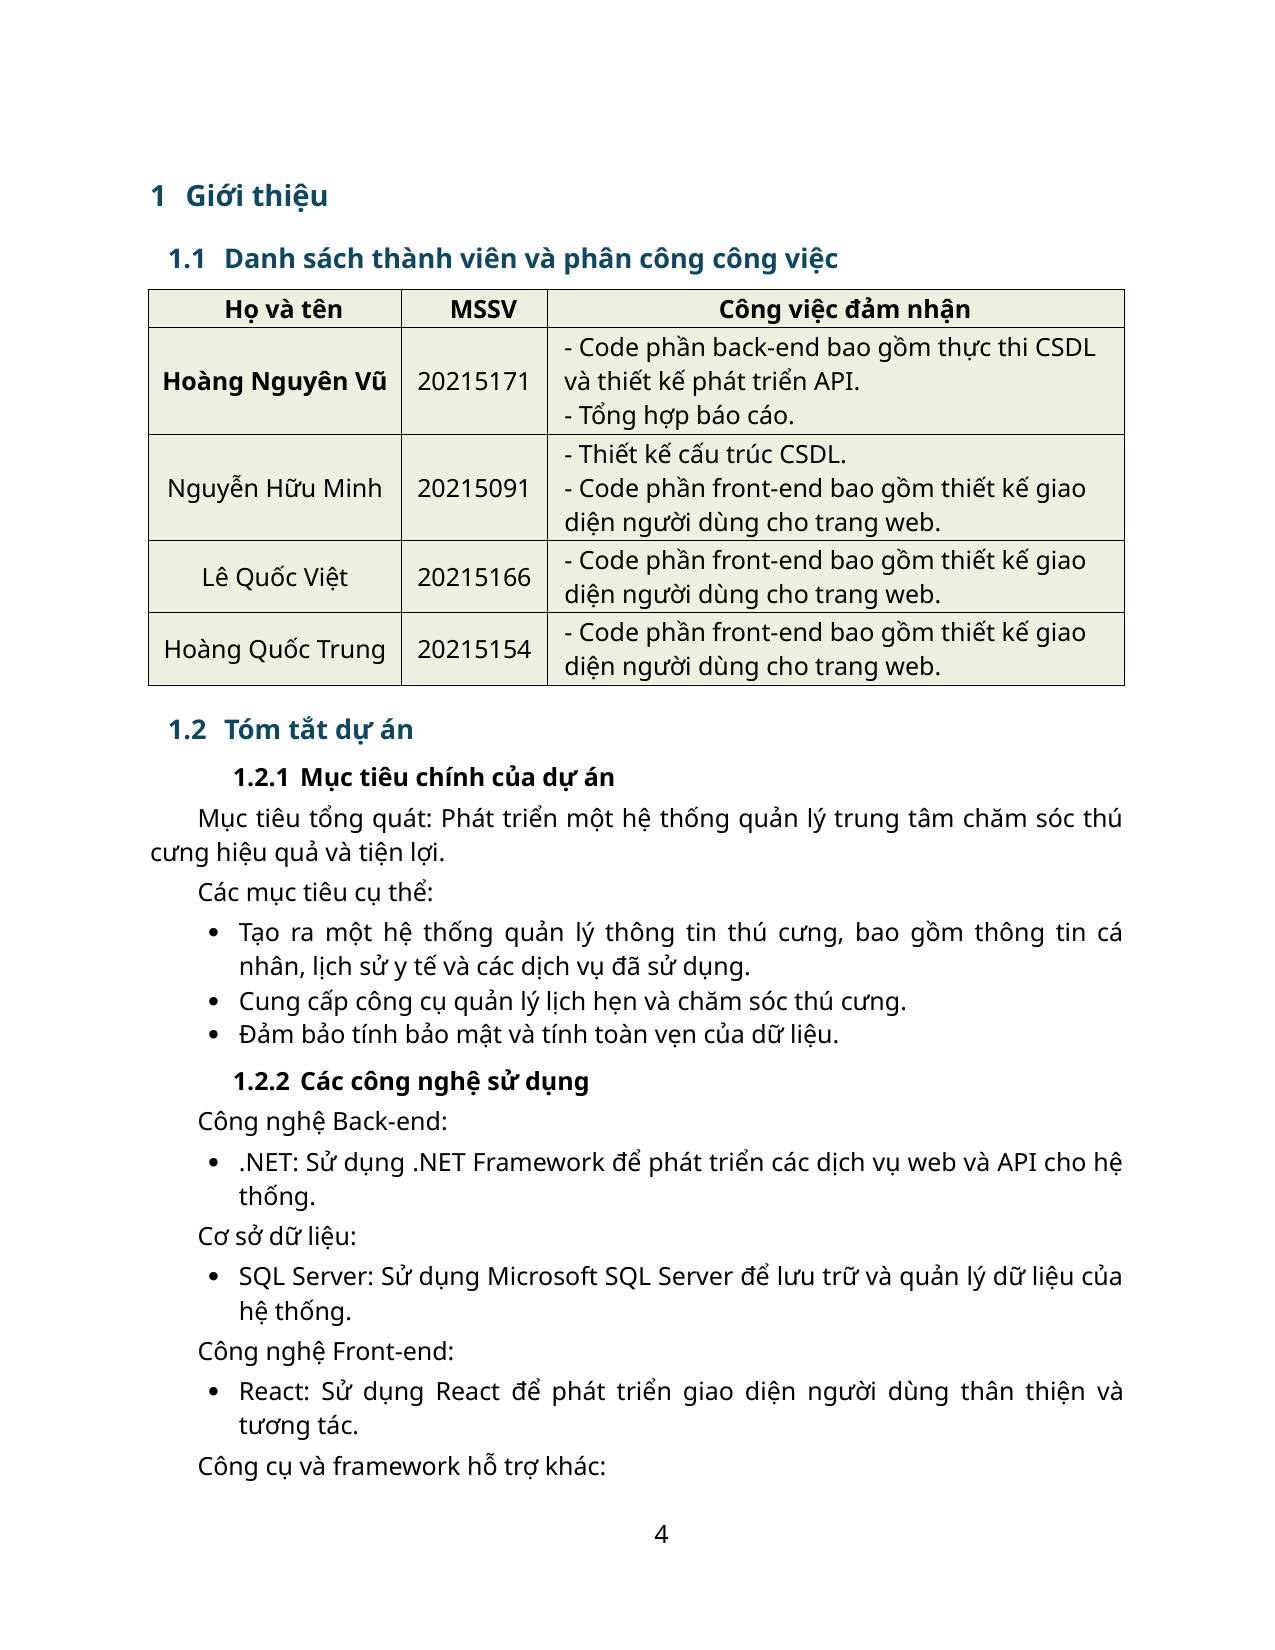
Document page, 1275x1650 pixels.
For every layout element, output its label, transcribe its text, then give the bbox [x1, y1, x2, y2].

table_cell Hoàng Nguyên Vũ [149, 328, 401, 434]
text Mục tiêu tổng quát: Phát triển một hệ thống quản lý trung tâm chăm sóc thú cưng hiệu quả và tiện lợi. [150, 800, 1125, 868]
subtitle Mục tiêu chính của dự án [185, 760, 1125, 794]
subtitle Giới thiệu [150, 175, 1125, 215]
text Công cụ và framework hỗ trợ khác: [150, 1448, 1125, 1482]
text SQL Server: Sử dụng Microsoft SQL Server để lưu trữ và quản lý dữ liệu của hệ thống. [209, 1259, 1125, 1327]
table_cell 20215091 [402, 435, 547, 540]
table_cell Nguyễn Hữu Minh [149, 435, 401, 540]
table_cell - Code phần front-end bao gồm thiết kế giao diện người dùng cho trang web. [548, 541, 1124, 612]
table_cell Hoàng Quốc Trung [149, 613, 401, 684]
table_header MSSV [402, 290, 547, 327]
text Công nghệ Front-end: [150, 1333, 1125, 1367]
text Các mục tiêu cụ thể: [150, 875, 1125, 909]
table_cell - Thiết kế cấu trúc CSDL. - Code phần front-end bao gồm thiết kế giao diện người dùng cho trang web. [548, 435, 1124, 540]
table_cell - Code phần back-end bao gồm thực thi CSDL và thiết kế phát triển API. - Tổng hợp báo cáo. [548, 328, 1124, 434]
table_cell 20215154 [402, 613, 547, 684]
text Cung cấp công cụ quản lý lịch hẹn và chăm sóc thú cưng. [209, 983, 1125, 1017]
text Cơ sở dữ liệu: [150, 1219, 1125, 1253]
table_header Công việc đảm nhận [548, 290, 1124, 327]
text Công nghệ Back-end: [150, 1104, 1125, 1138]
table_cell Lê Quốc Việt [149, 541, 401, 612]
subtitle Danh sách thành viên và phân công công việc [168, 240, 1125, 277]
table_header Họ và tên [149, 290, 401, 327]
table_cell 20215171 [402, 328, 547, 434]
table_cell - Code phần front-end bao gồm thiết kế giao diện người dùng cho trang web. [548, 613, 1124, 684]
text Đảm bảo tính bảo mật và tính toàn vẹn của dữ liệu. [209, 1017, 1125, 1051]
table_cell 20215166 [402, 541, 547, 612]
subtitle Các công nghệ sử dụng [185, 1064, 1125, 1098]
text .NET: Sử dụng .NET Framework để phát triển các dịch vụ web và API cho hệ thống. [209, 1144, 1125, 1212]
text Tạo ra một hệ thống quản lý thông tin thú cưng, bao gồm thông tin cá nhân, lịch sử y tế và các dịch vụ đã sử dụng. [209, 915, 1125, 983]
subtitle Tóm tắt dự án [168, 711, 1125, 747]
text React: Sử dụng React để phát triển giao diện người dùng thân thiện và tương tác. [209, 1374, 1125, 1442]
